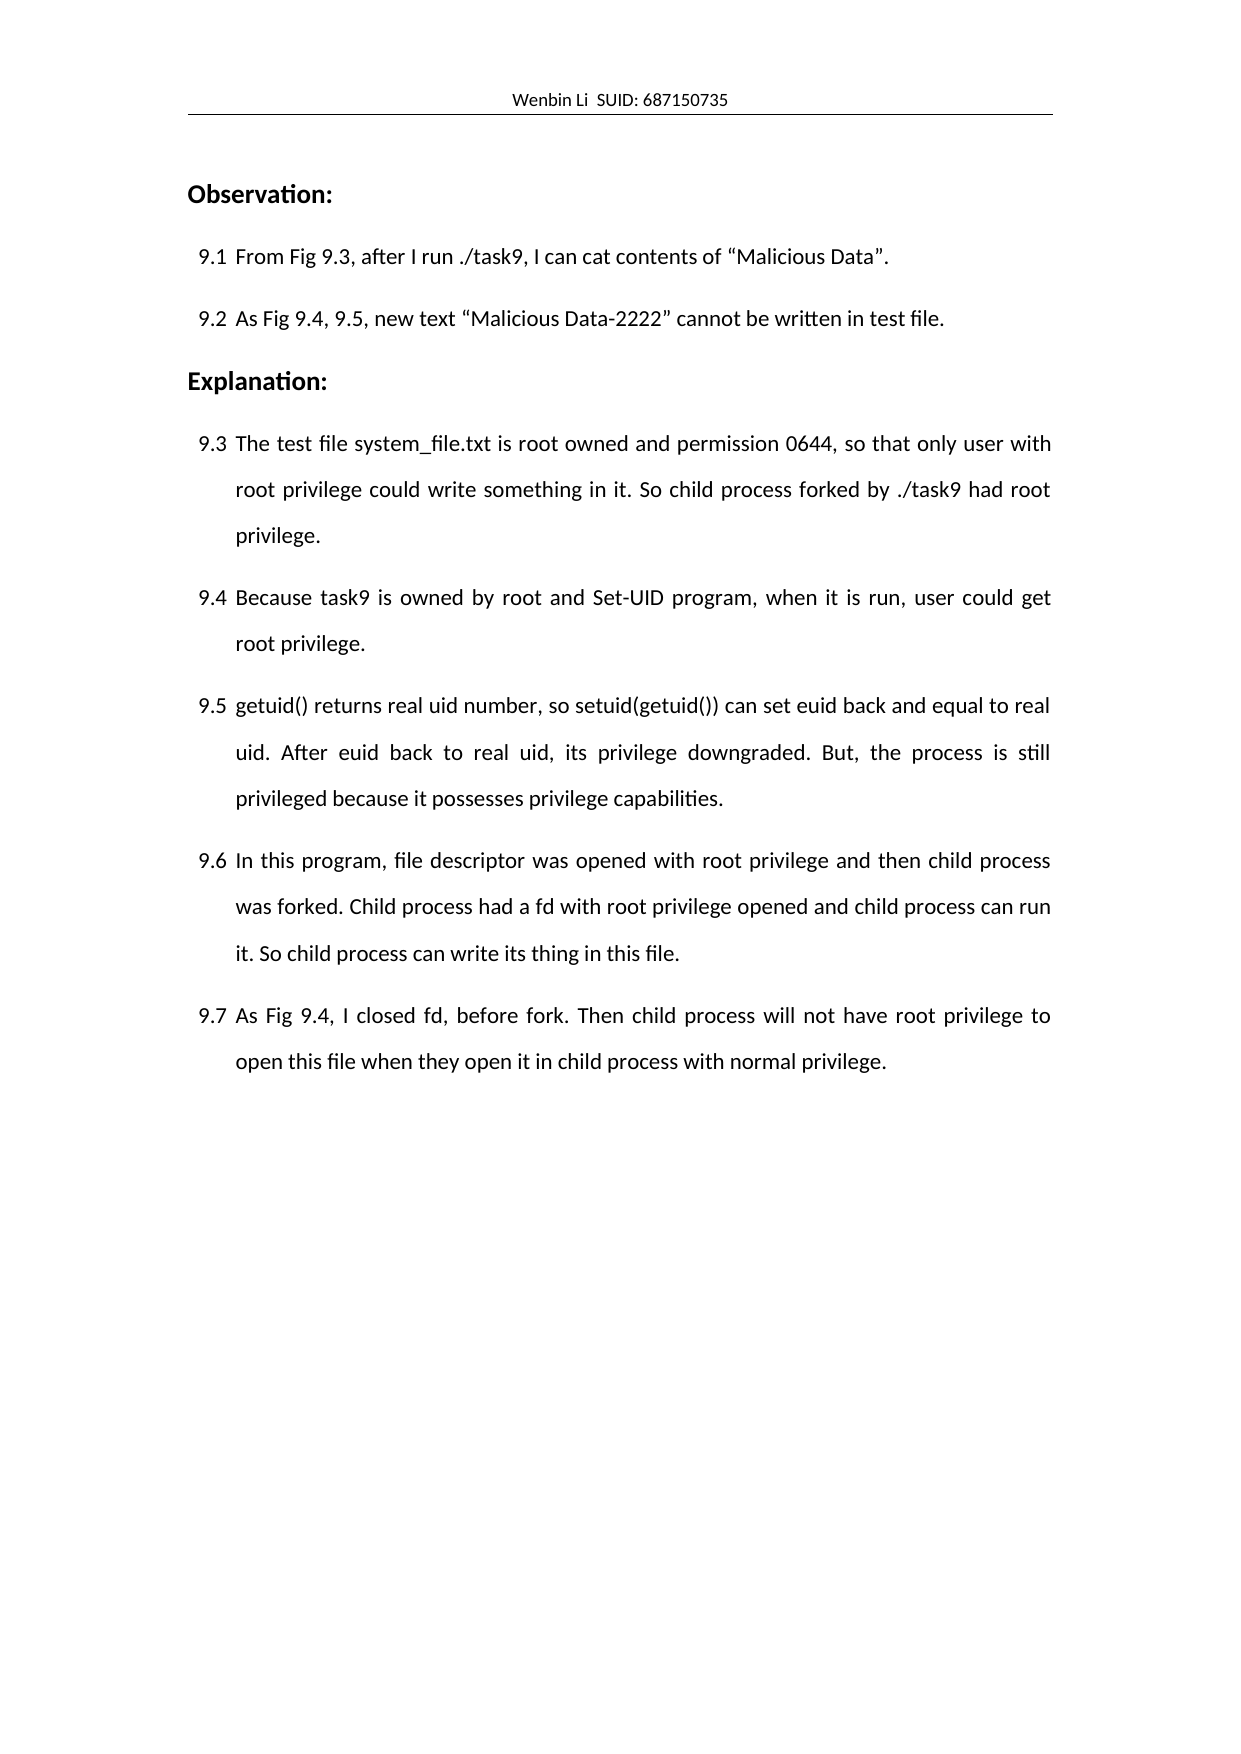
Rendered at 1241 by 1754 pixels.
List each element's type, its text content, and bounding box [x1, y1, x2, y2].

list As Fig 9.4, I closed fd, before fork. Then child process will not have root privilege to open this file when they open it in child process with normal privilege. [198, 993, 1053, 1083]
list Because task9 is owned by root and Set-UID program, when it is run, user could get root privilege. [198, 575, 1053, 666]
list From Fig 9.3, after I run ./task9, I can cat contents of “Malicious Data”. [198, 234, 1053, 278]
text Observation: [187, 172, 1053, 216]
list In this program, file descriptor was opened with root privilege and then child process was forked. Child process had a fd with root privilege opened and child process can run it. So child process can write its thing in this file. [198, 838, 1053, 975]
text Explanation: [187, 358, 1053, 402]
list The test file system_file.txt is root owned and permission 0644, so that only user with root privilege could write something in it. So child process forked by ./task9 had root privilege. [198, 421, 1053, 557]
list As Fig 9.4, 9.5, new text “Malicious Data-2222” cannot be written in test file. [198, 296, 1053, 340]
list getuid() returns real uid number, so setuid(getuid()) can set euid back and equal to real uid. After euid back to real uid, its privilege downgraded. But, the process is still privileged because it possesses privilege capabilities. [198, 684, 1053, 820]
